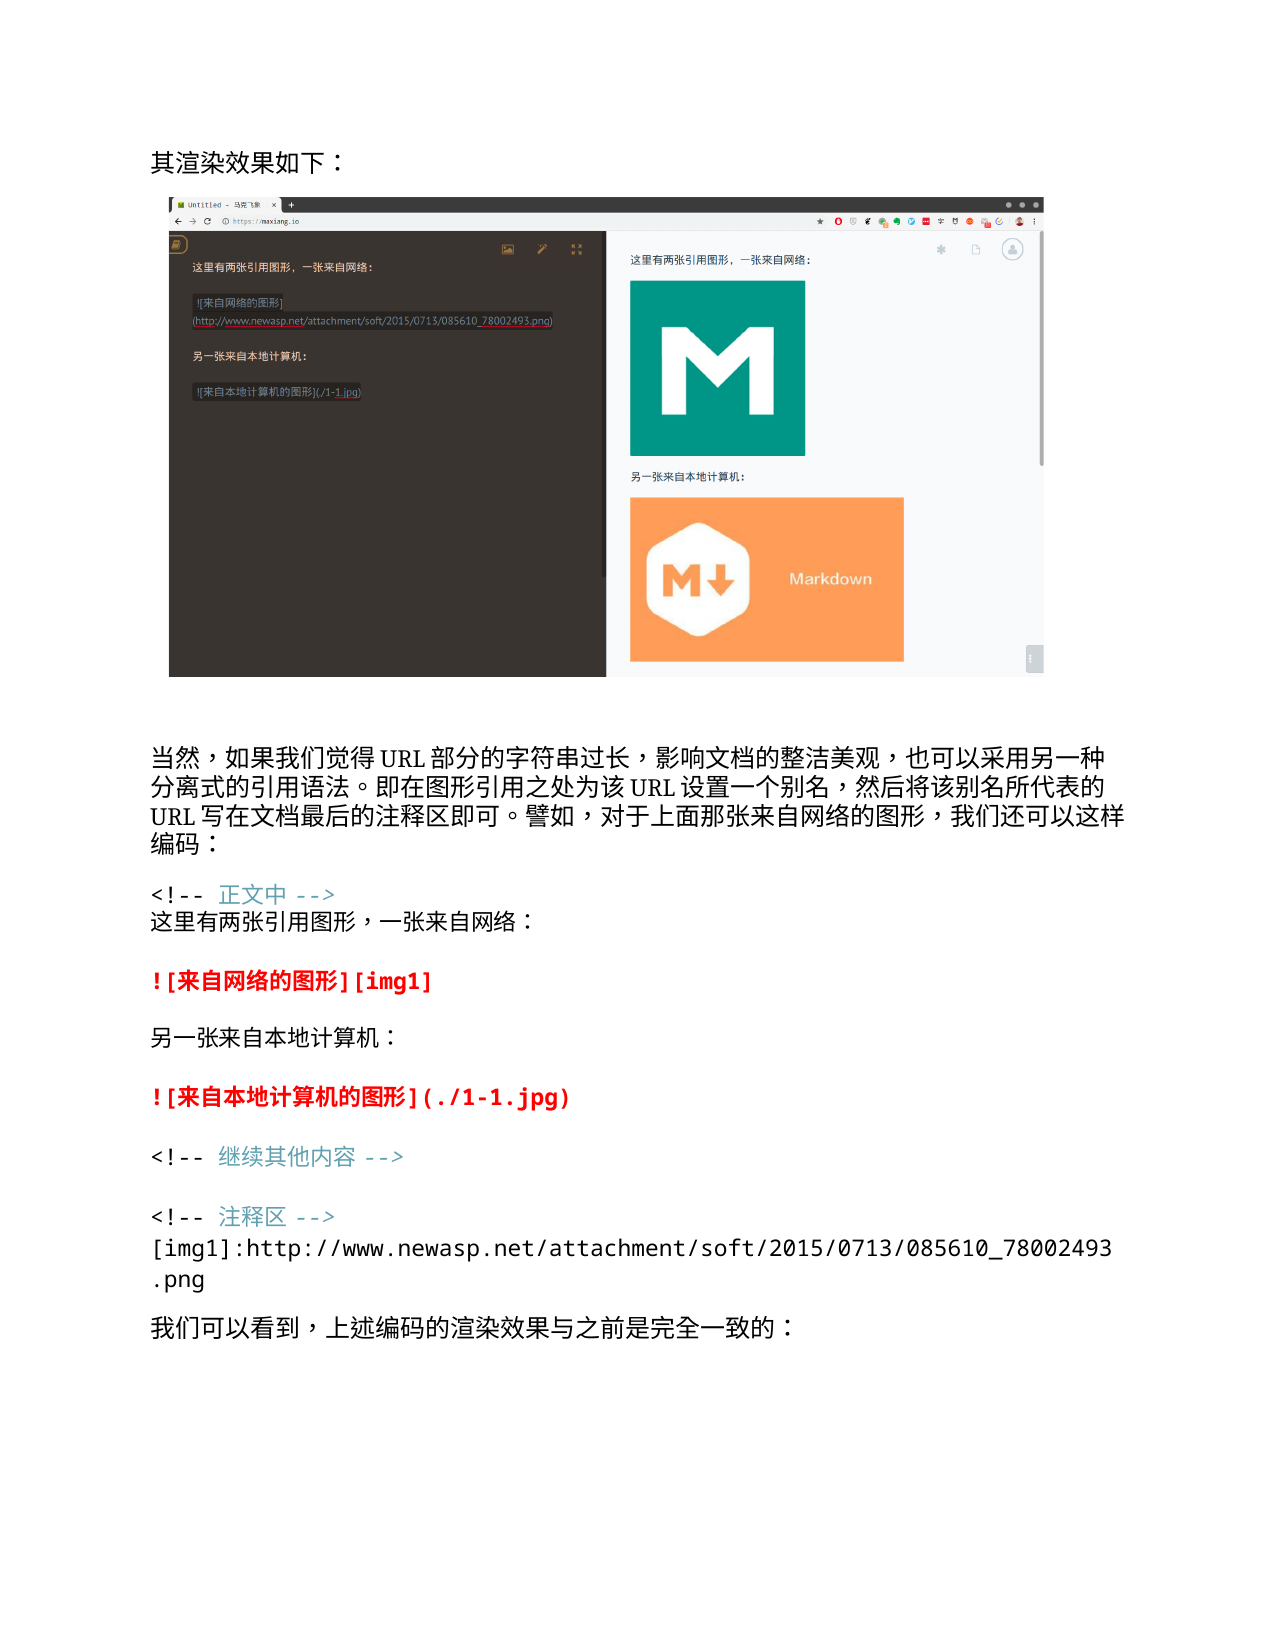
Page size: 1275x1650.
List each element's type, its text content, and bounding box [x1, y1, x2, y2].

text 我们可以看到，上述编码的渲染效果与之前是完全一致的： [150, 1315, 1125, 1344]
text 当然，如果我们觉得URL部分的字符串过长，影响文档的整洁美观，也可以采用另一种分离式的引用语法。即在图形引用之处为该URL设置一个别名，然后将该别名所代表的URL写在文档最后的注释区即可。譬如，对于上面那张来自网络的图形，我们还可以这样编码： [150, 745, 1125, 860]
text 其渲染效果如下： [150, 150, 1125, 179]
picture [168, 197, 1044, 677]
text <!-- 正文中 --> 这里有两张引用图形，一张来自网络： ![来自网络的图形][img1] 另一张来自本地计算机： ![来自本地计算机的图形](./1-1.jpg) <!-- 继续其他内容 --> <!-- 注释区 --> [img1]:http://www.newasp.net/attachment/soft/2015/0713/085610_78002493.png [150, 879, 1125, 1294]
